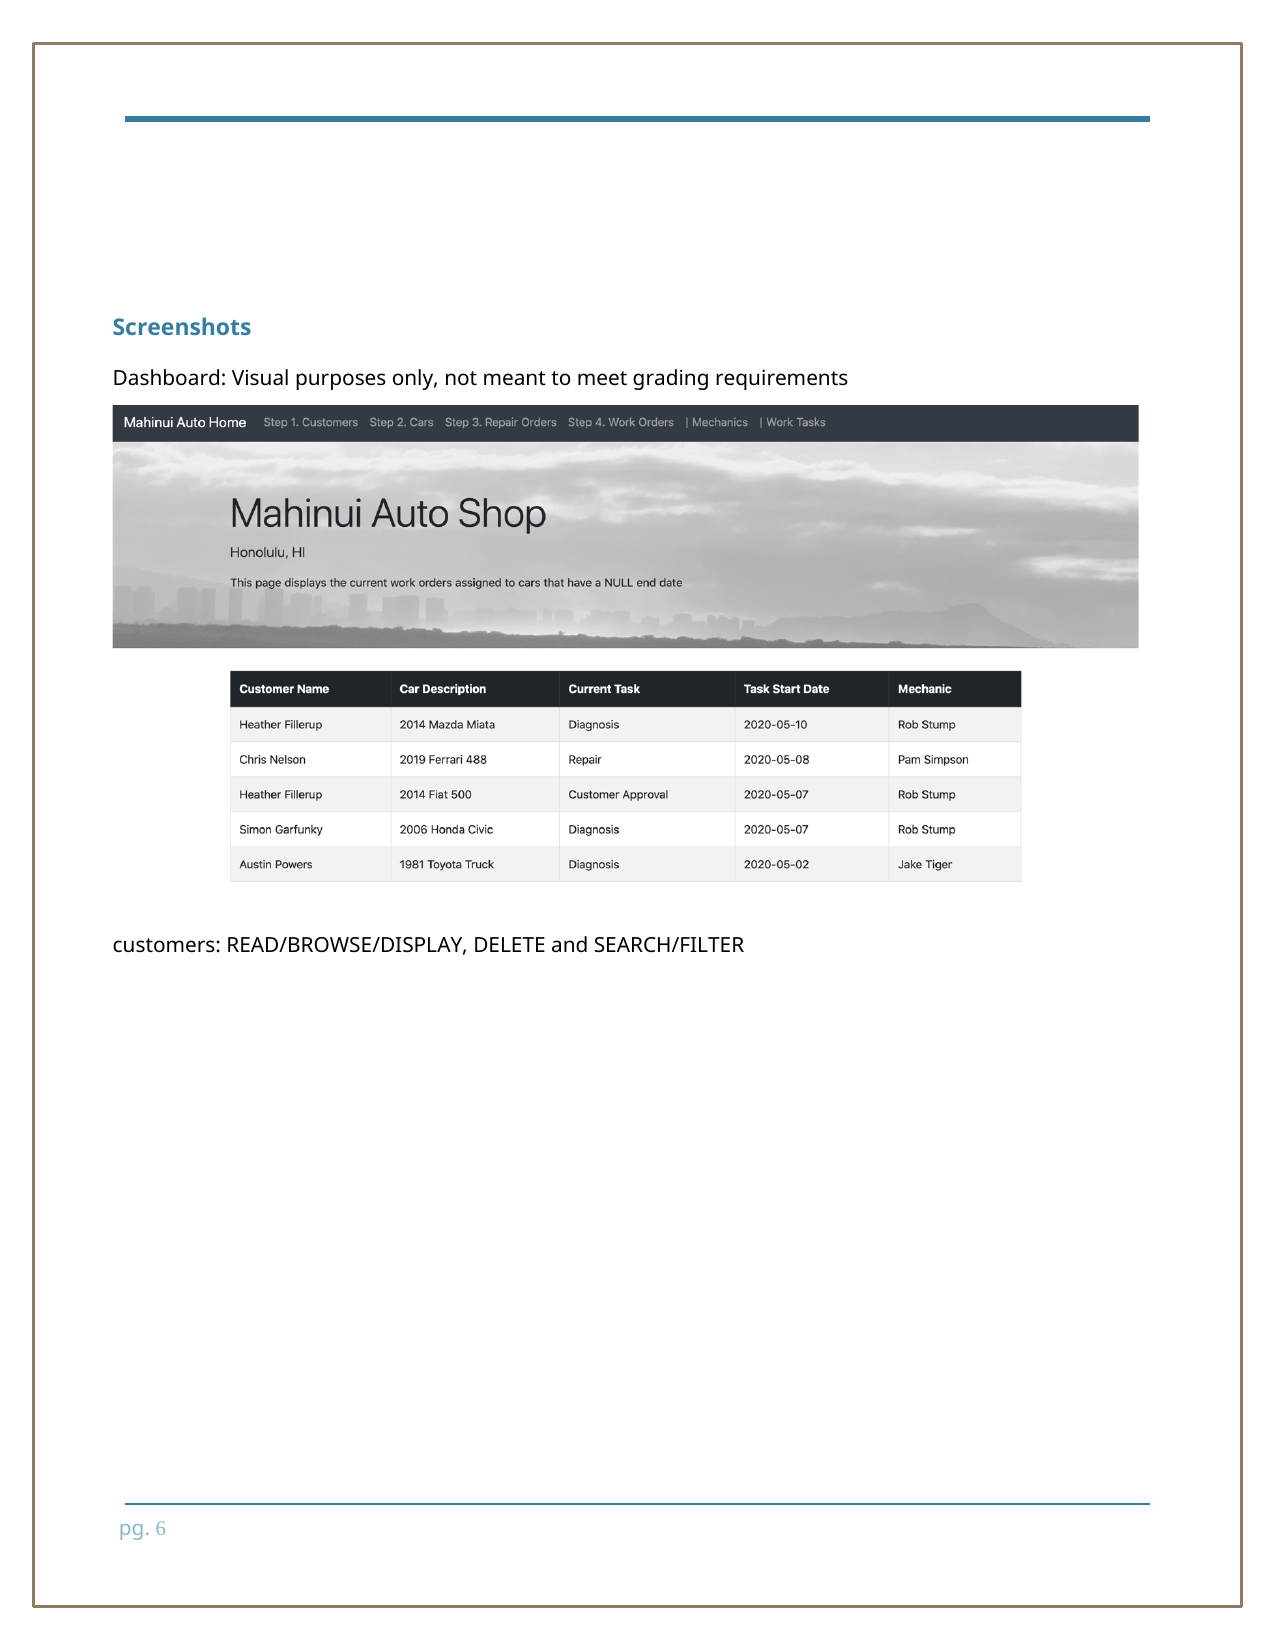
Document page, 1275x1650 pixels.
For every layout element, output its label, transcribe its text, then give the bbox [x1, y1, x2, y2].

subtitle Screenshots [112, 311, 1162, 342]
picture [112, 405, 1139, 906]
text customers: READ/BROWSE/DISPLAY, DELETE and SEARCH/FILTER [112, 930, 1162, 958]
subtitle Dashboard: Visual purposes only, not meant to meet grading requirements [112, 363, 1162, 391]
